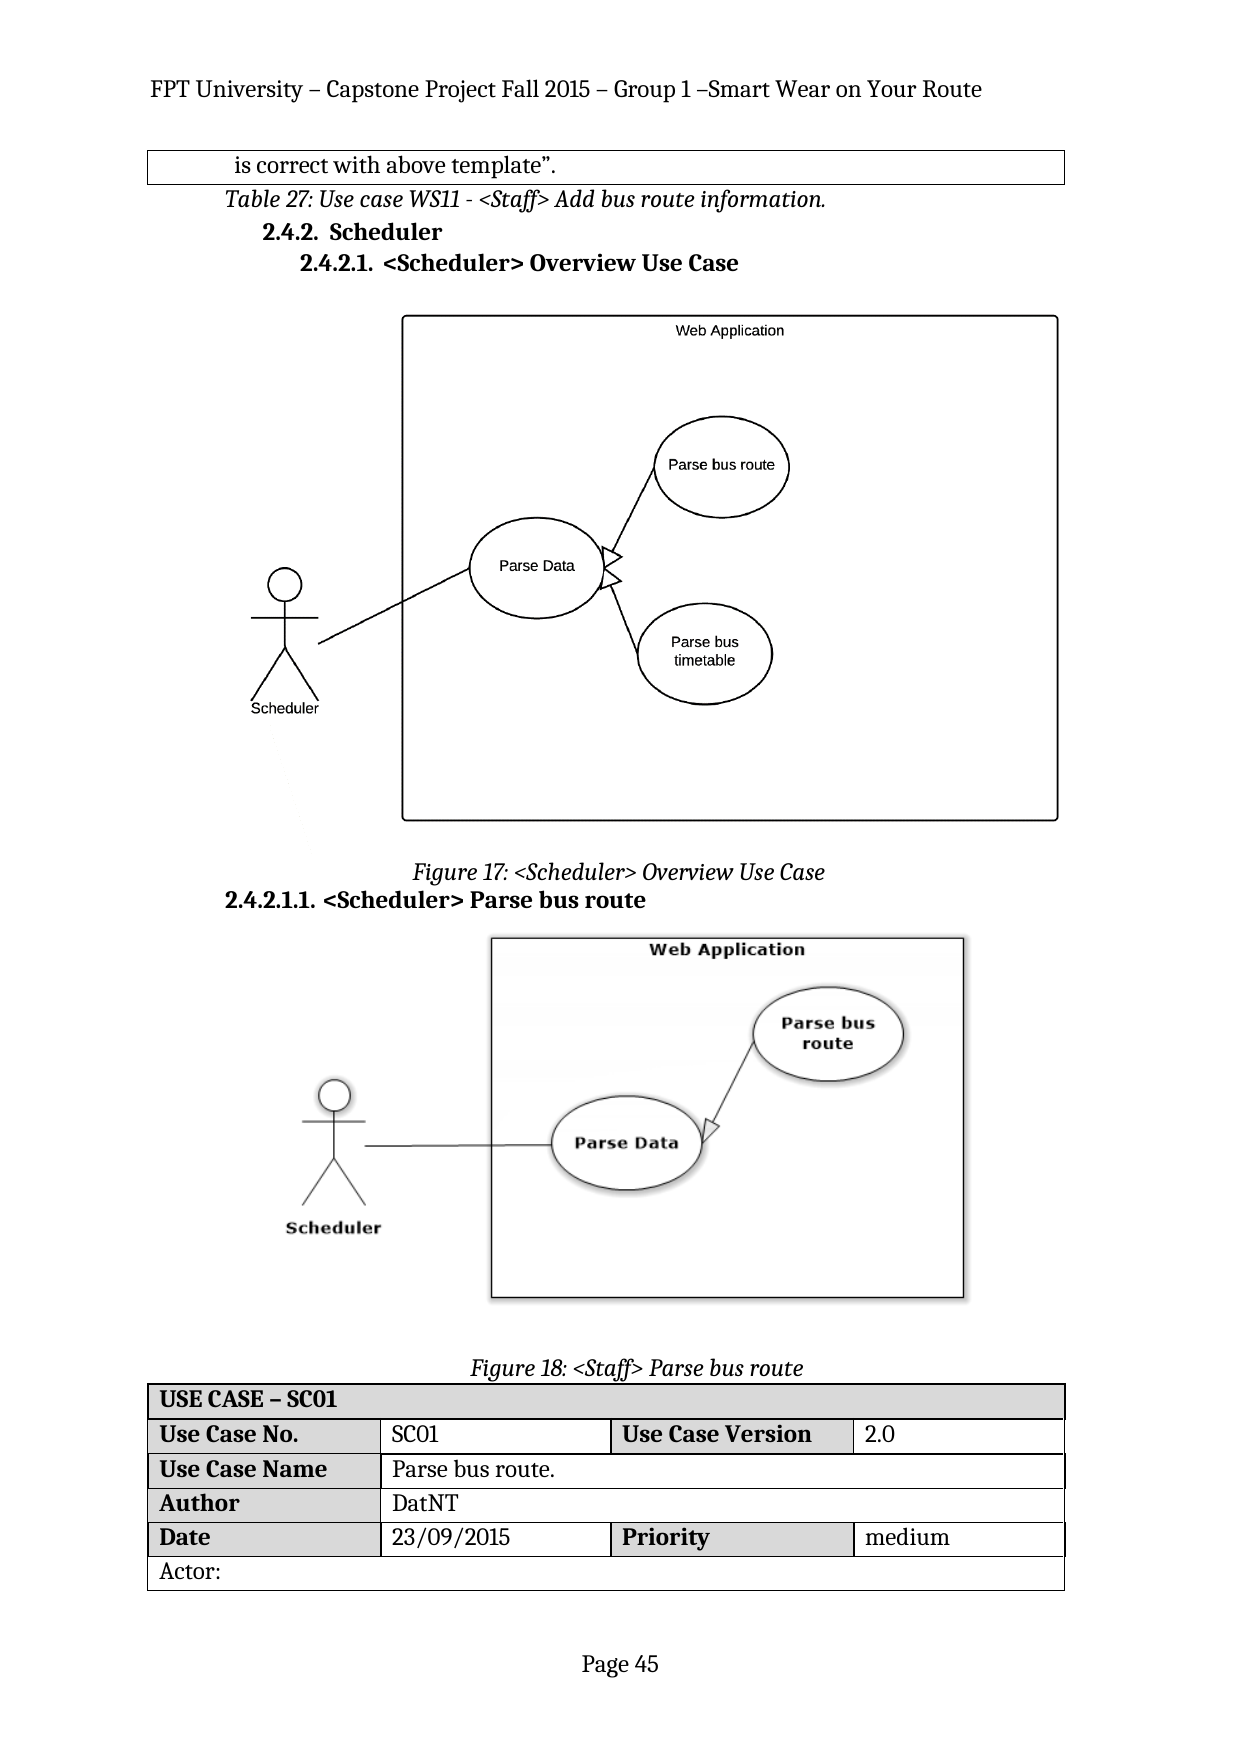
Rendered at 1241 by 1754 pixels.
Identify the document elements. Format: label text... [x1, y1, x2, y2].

picture [150, 282, 1091, 854]
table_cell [148, 151, 1064, 184]
table_cell Parse bus route. [382, 1453, 1064, 1488]
table_cell Priority [612, 1523, 853, 1556]
table_cell 23/09/2015 [382, 1523, 610, 1556]
table_cell Use Case No. [148, 1420, 380, 1453]
subtitle <Scheduler> Overview Use Case [300, 249, 1090, 278]
subtitle <Scheduler> Parse bus route [225, 886, 1090, 915]
subtitle Scheduler [262, 218, 1090, 247]
table_cell SC01 [381, 1420, 610, 1453]
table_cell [148, 1556, 1064, 1590]
table_cell Author [148, 1489, 380, 1522]
table_header USE CASE – SC01 [149, 1385, 1064, 1418]
table_cell Date [149, 1523, 380, 1556]
picture [257, 919, 983, 1317]
table_cell Use Case Name [149, 1454, 380, 1488]
table_cell Use Case Version [612, 1420, 853, 1453]
table_cell DatNT [381, 1488, 1064, 1522]
table_cell 2.0 [854, 1418, 1064, 1453]
table_cell medium [855, 1522, 1064, 1556]
